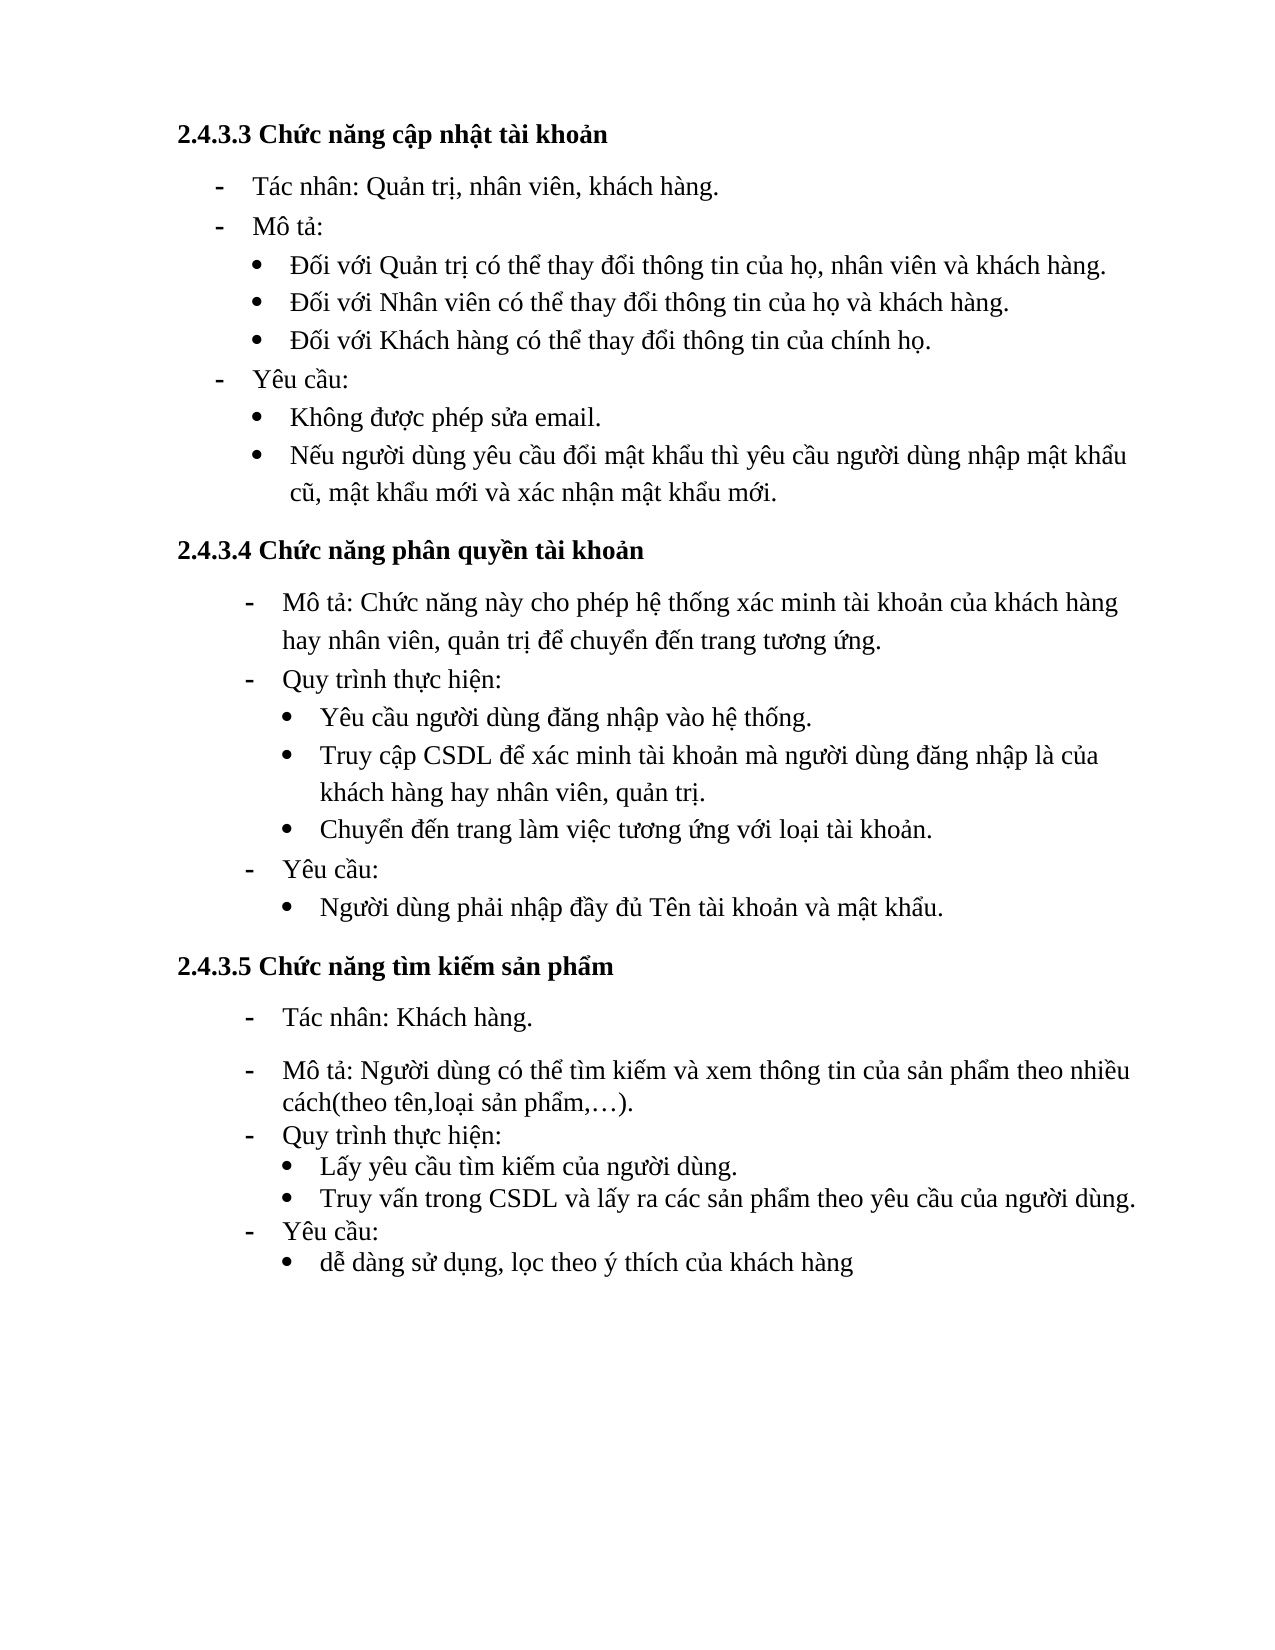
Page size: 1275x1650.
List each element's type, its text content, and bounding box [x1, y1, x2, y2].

list Truy vấn trong CSDL và lấy ra các sản phẩm theo yêu cầu của người dùng. [282, 1182, 1156, 1213]
list Nếu người dùng yêu cầu đổi mật khẩu thì yêu cầu người dùng nhập mật khẩu cũ, mật khẩu mới và xác nhận mật khẩu mới. [252, 439, 1156, 507]
list Quy trình thực hiện: [244, 661, 1156, 695]
list Đối với Khách hàng có thể thay đổi thông tin của chính họ. [252, 324, 1156, 355]
list Yêu cầu: [244, 1213, 1156, 1246]
list Yêu cầu người dùng đăng nhập vào hệ thống. [282, 701, 1156, 733]
list dễ dàng sử dụng, lọc theo ý thích của khách hàng [282, 1246, 1156, 1278]
list Mô tả: Chức năng này cho phép hệ thống xác minh tài khoản của khách hàng hay nhân viên, quản trị để chuyển đến trang tương ứng. [244, 584, 1156, 655]
list Tác nhân: Quản trị, nhân viên, khách hàng. [214, 168, 1156, 202]
list Mô tả: Người dùng có thể tìm kiếm và xem thông tin của sản phẩm theo nhiều cách(theo tên,loại sản phẩm,…). [244, 1052, 1156, 1117]
list Chuyển đến trang làm việc tương ứng với loại tài khoản. [282, 814, 1156, 845]
list Tác nhân: Khách hàng. [244, 999, 1156, 1033]
list Đối với Nhân viên có thể thay đổi thông tin của họ và khách hàng. [252, 286, 1156, 317]
list Quy trình thực hiện: [244, 1117, 1156, 1150]
list Yêu cầu: [214, 361, 1156, 395]
list Yêu cầu: [244, 851, 1156, 885]
subtitle Chức năng cập nhật tài khoản [177, 118, 1156, 150]
list Đối với Quản trị có thể thay đổi thông tin của họ, nhân viên và khách hàng. [252, 249, 1156, 280]
list Người dùng phải nhập đầy đủ Tên tài khoản và mật khẩu. [282, 891, 1156, 923]
list Không được phép sửa email. [252, 401, 1156, 433]
subtitle Chức năng phân quyền tài khoản [177, 534, 1156, 566]
list Mô tả: [214, 208, 1156, 242]
list Truy cập CSDL để xác minh tài khoản mà người dùng đăng nhập là của khách hàng hay nhân viên, quản trị. [282, 739, 1156, 807]
list Lấy yêu cầu tìm kiếm của người dùng. [282, 1150, 1156, 1182]
subtitle Chức năng tìm kiếm sản phẩm [177, 950, 1156, 981]
